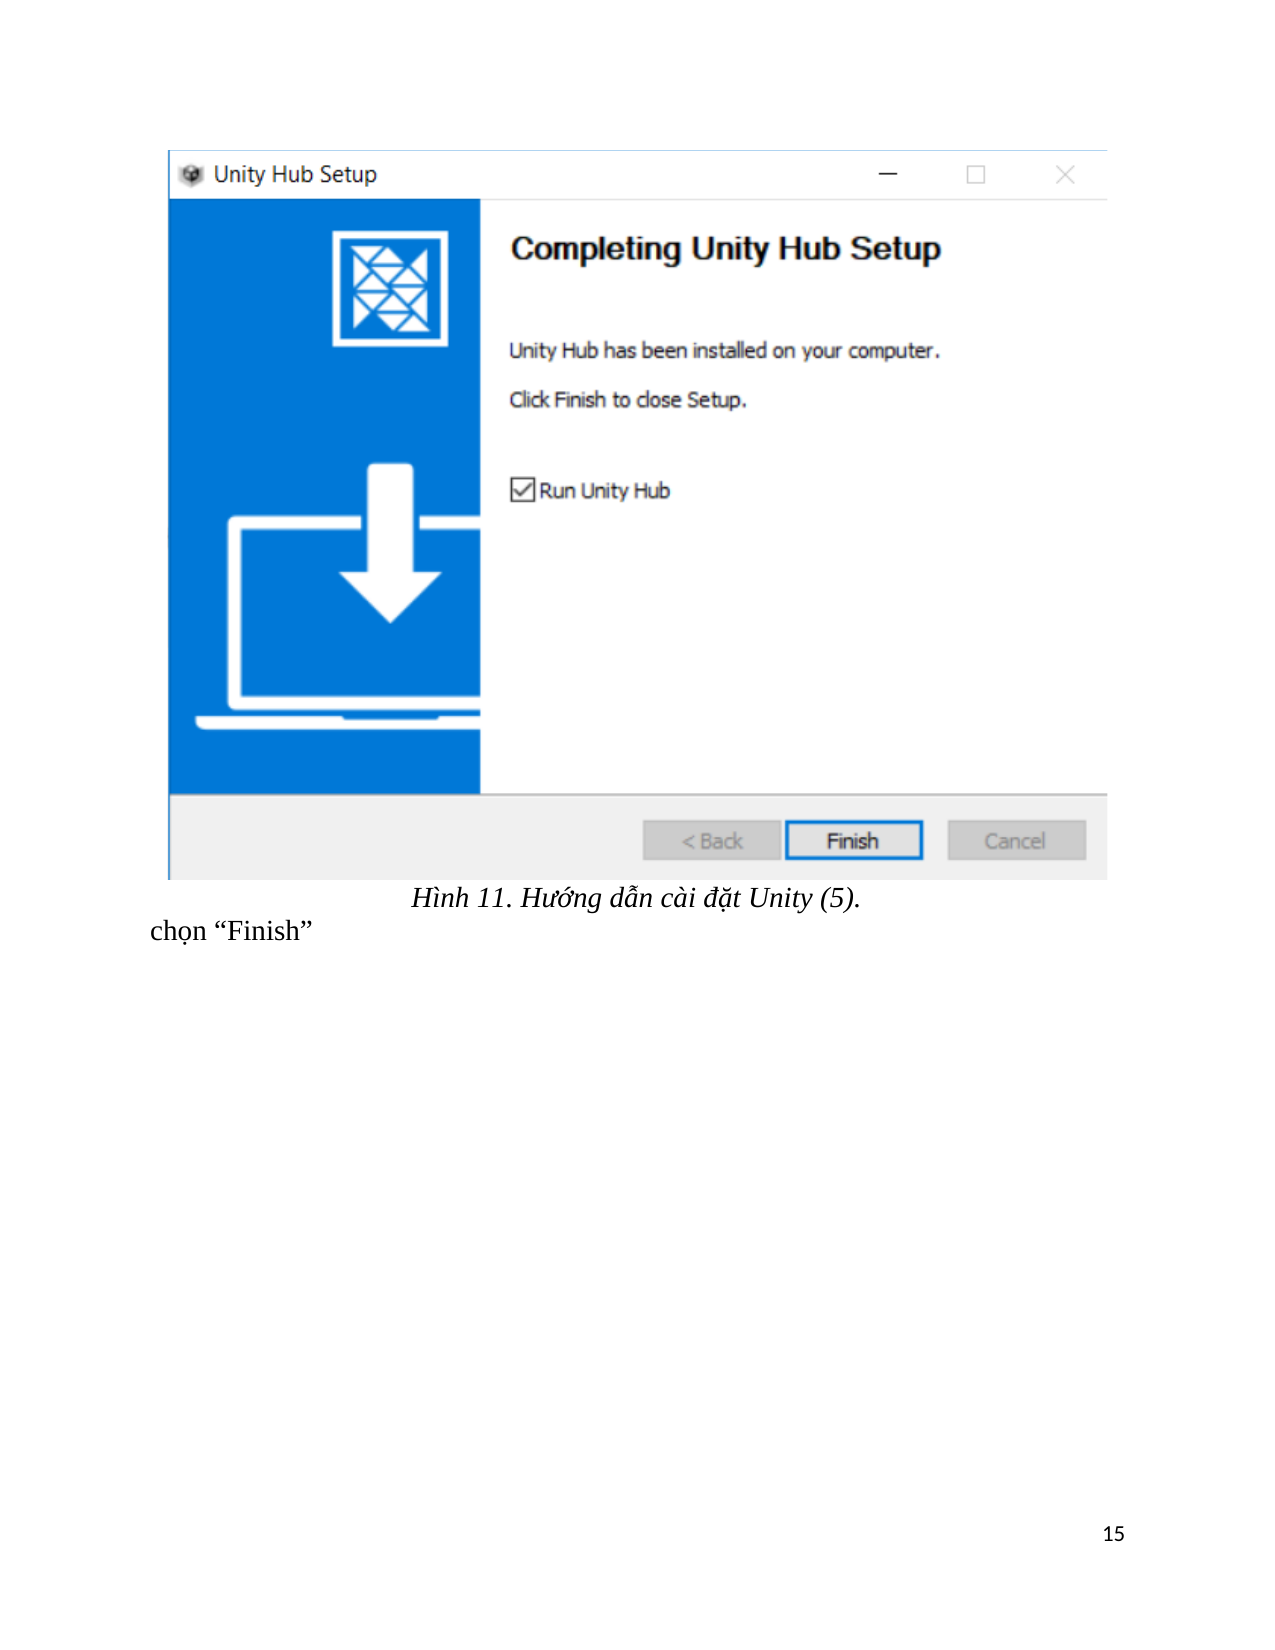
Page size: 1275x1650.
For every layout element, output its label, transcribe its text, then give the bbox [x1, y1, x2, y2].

picture [167, 150, 1108, 880]
text chọn “Finish” [150, 913, 1125, 947]
text Hình 11. Hướng dẫn cài đặt Unity (5). [150, 880, 1125, 913]
